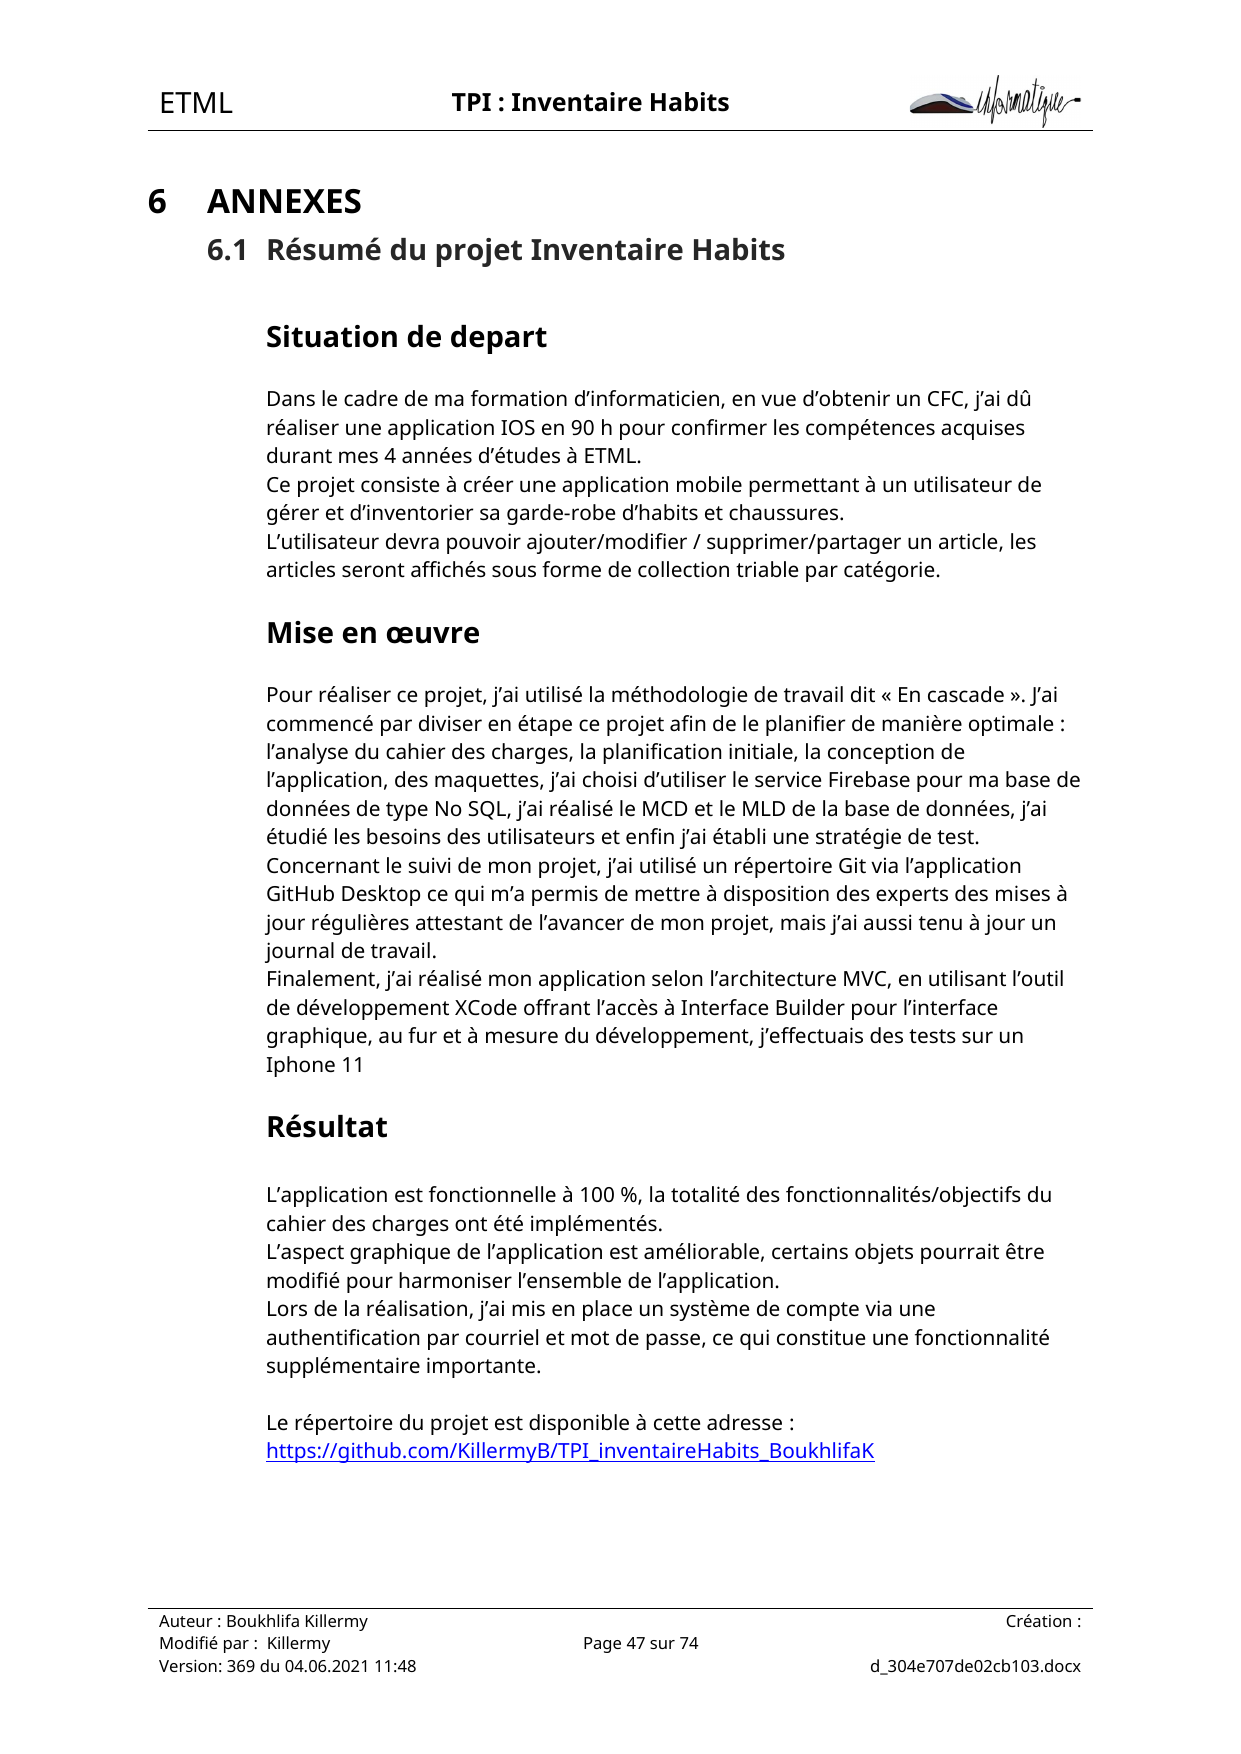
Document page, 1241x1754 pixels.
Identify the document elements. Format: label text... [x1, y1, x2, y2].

picture [909, 75, 1082, 128]
text Ce projet consiste à créer une application mobile permettant à un utilisateur de gérer et d’inventorier sa garde-robe d’habits et chaussures. [266, 470, 1092, 527]
text Pour réaliser ce projet, j’ai utilisé la méthodologie de travail dit « En cascade ». J’ai commencé par diviser en étape ce projet afin de le planifier de manière optimale : l’analyse du cahier des charges, la planification initiale, la conception de l’application, des maquettes, j’ai choisi d’utiliser le service Firebase pour ma base de données de type No SQL, j’ai réalisé le MCD et le MLD de la base de données, j’ai étudié les besoins des utilisateurs et enfin j’ai établi une stratégie de test. [266, 680, 1092, 851]
text L’utilisateur devra pouvoir ajouter/modifier / supprimer/partager un article, les articles seront affichés sous forme de collection triable par catégorie. [266, 527, 1092, 584]
text Situation de depart [266, 316, 1092, 356]
text Concernant le suivi de mon projet, j’ai utilisé un répertoire Git via l’application GitHub Desktop ce qui m’a permis de mettre à disposition des experts des mises à jour régulières attestant de l’avancer de mon projet, mais j’ai aussi tenu à jour un journal de travail. [266, 851, 1092, 964]
text L’application est fonctionnelle à 100 %, la totalité des fonctionnalités/objectifs du cahier des charges ont été implémentés. [266, 1181, 1092, 1237]
subtitle Résumé du projet Inventaire Habits [207, 229, 1092, 269]
text L’aspect graphique de l’application est améliorable, certains objets pourrait être modifié pour harmoniser l’ensemble de l’application. [266, 1237, 1092, 1294]
text Résultat [266, 1107, 1092, 1146]
text Finalement, j’ai réalisé mon application selon l’architecture MVC, en utilisant l’outil de développement XCode offrant l’accès à Interface Builder pour l’interface graphique, au fur et à mesure du développement, j’effectuais des tests sur un Iphone 11 [266, 964, 1092, 1078]
text Lors de la réalisation, j’ai mis en place un système de compte via une authentification par courriel et mot de passe, ce qui constitue une fonctionnalité supplémentaire importante. [266, 1294, 1092, 1379]
text Dans le cadre de ma formation d’informaticien, en vue d’obtenir un CFC, j’ai dû réaliser une application IOS en 90 h pour confirmer les compétences acquises durant mes 4 années d’études à ETML. [266, 384, 1092, 470]
subtitle Annexes [148, 178, 1092, 223]
text Le répertoire du projet est disponible à cette adresse : https://github.com/KillermyB/TPI_inventaireHabits_BoukhlifaK [266, 1408, 1092, 1465]
text Mise en œuvre [266, 612, 1092, 652]
